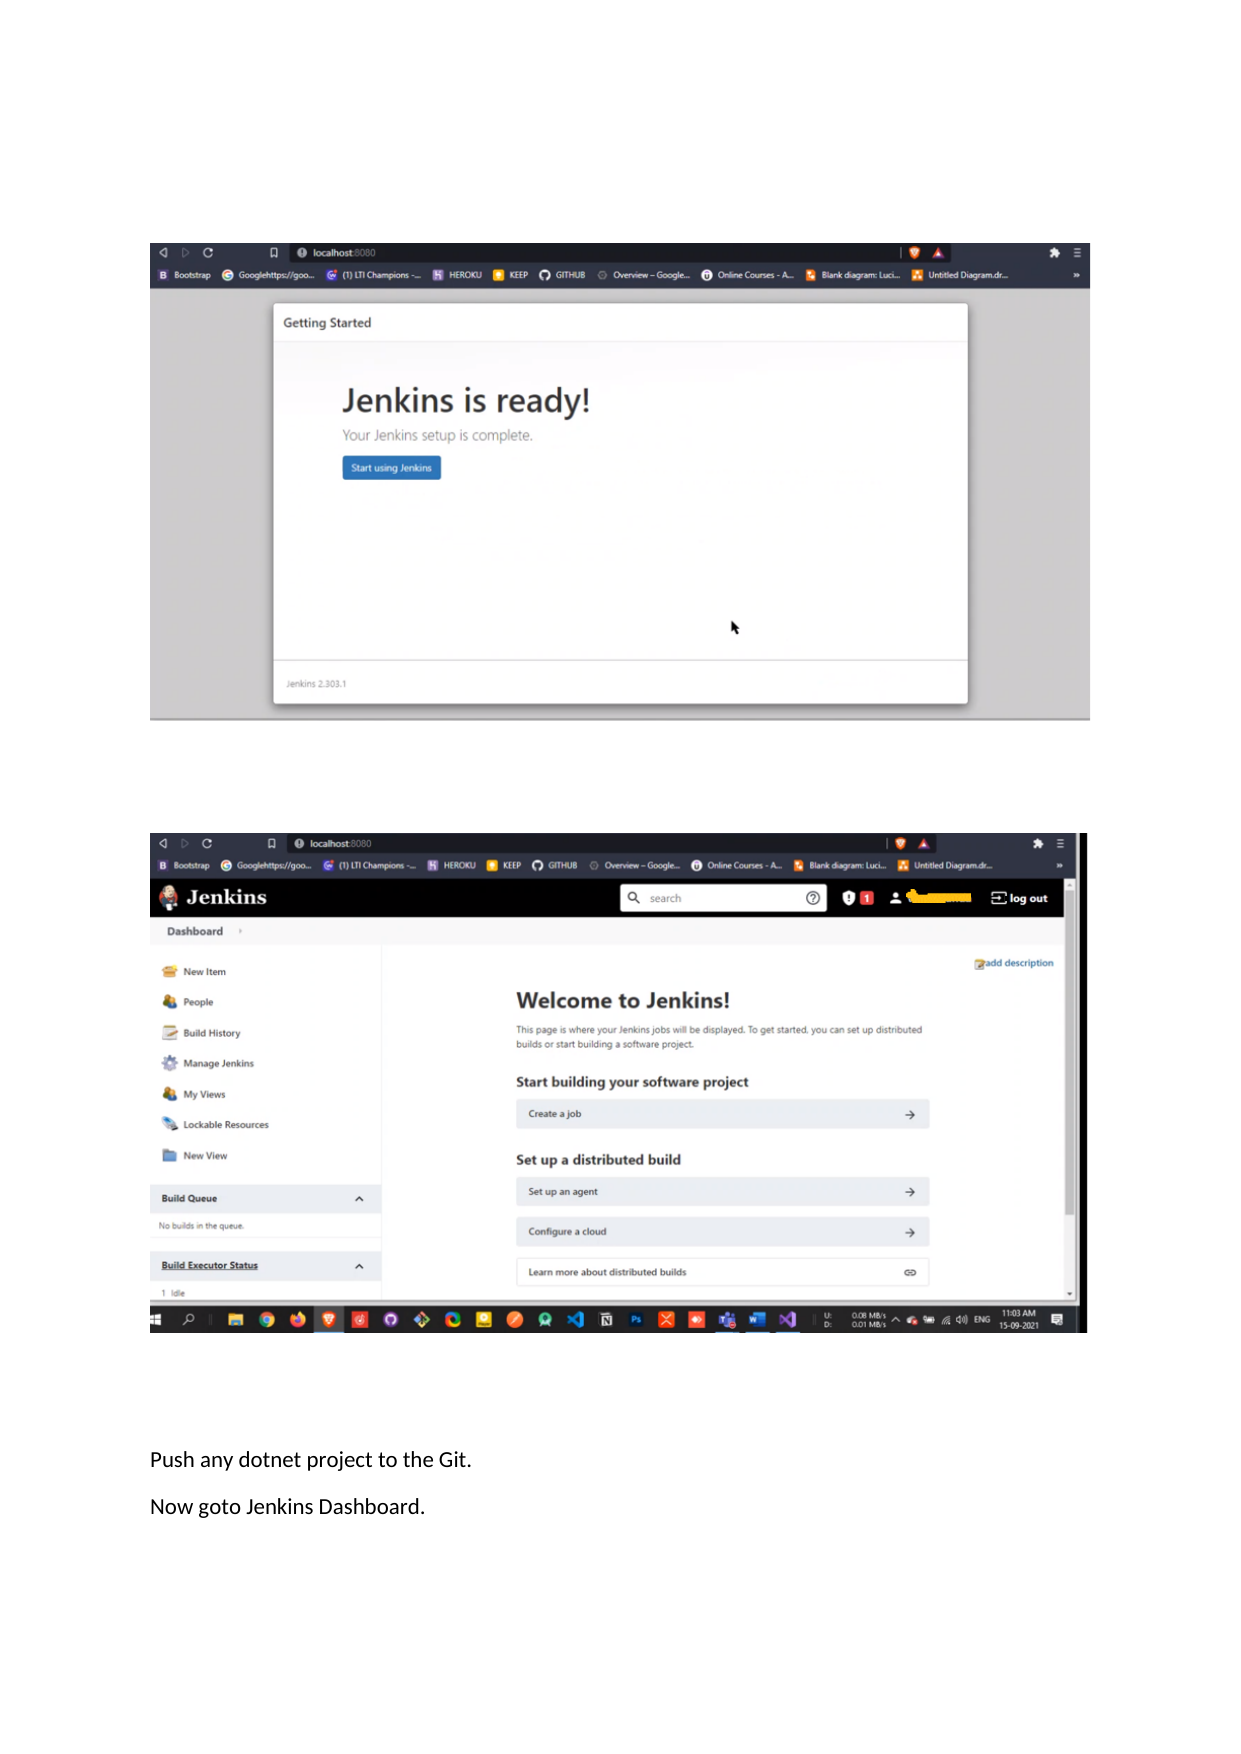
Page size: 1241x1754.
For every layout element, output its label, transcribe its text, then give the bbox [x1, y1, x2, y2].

picture [150, 243, 1091, 721]
text Now goto Jenkins Dashboard. [150, 1492, 1090, 1520]
picture [150, 833, 1091, 1333]
text Push any dotnet project to the Git. [150, 1445, 1090, 1473]
